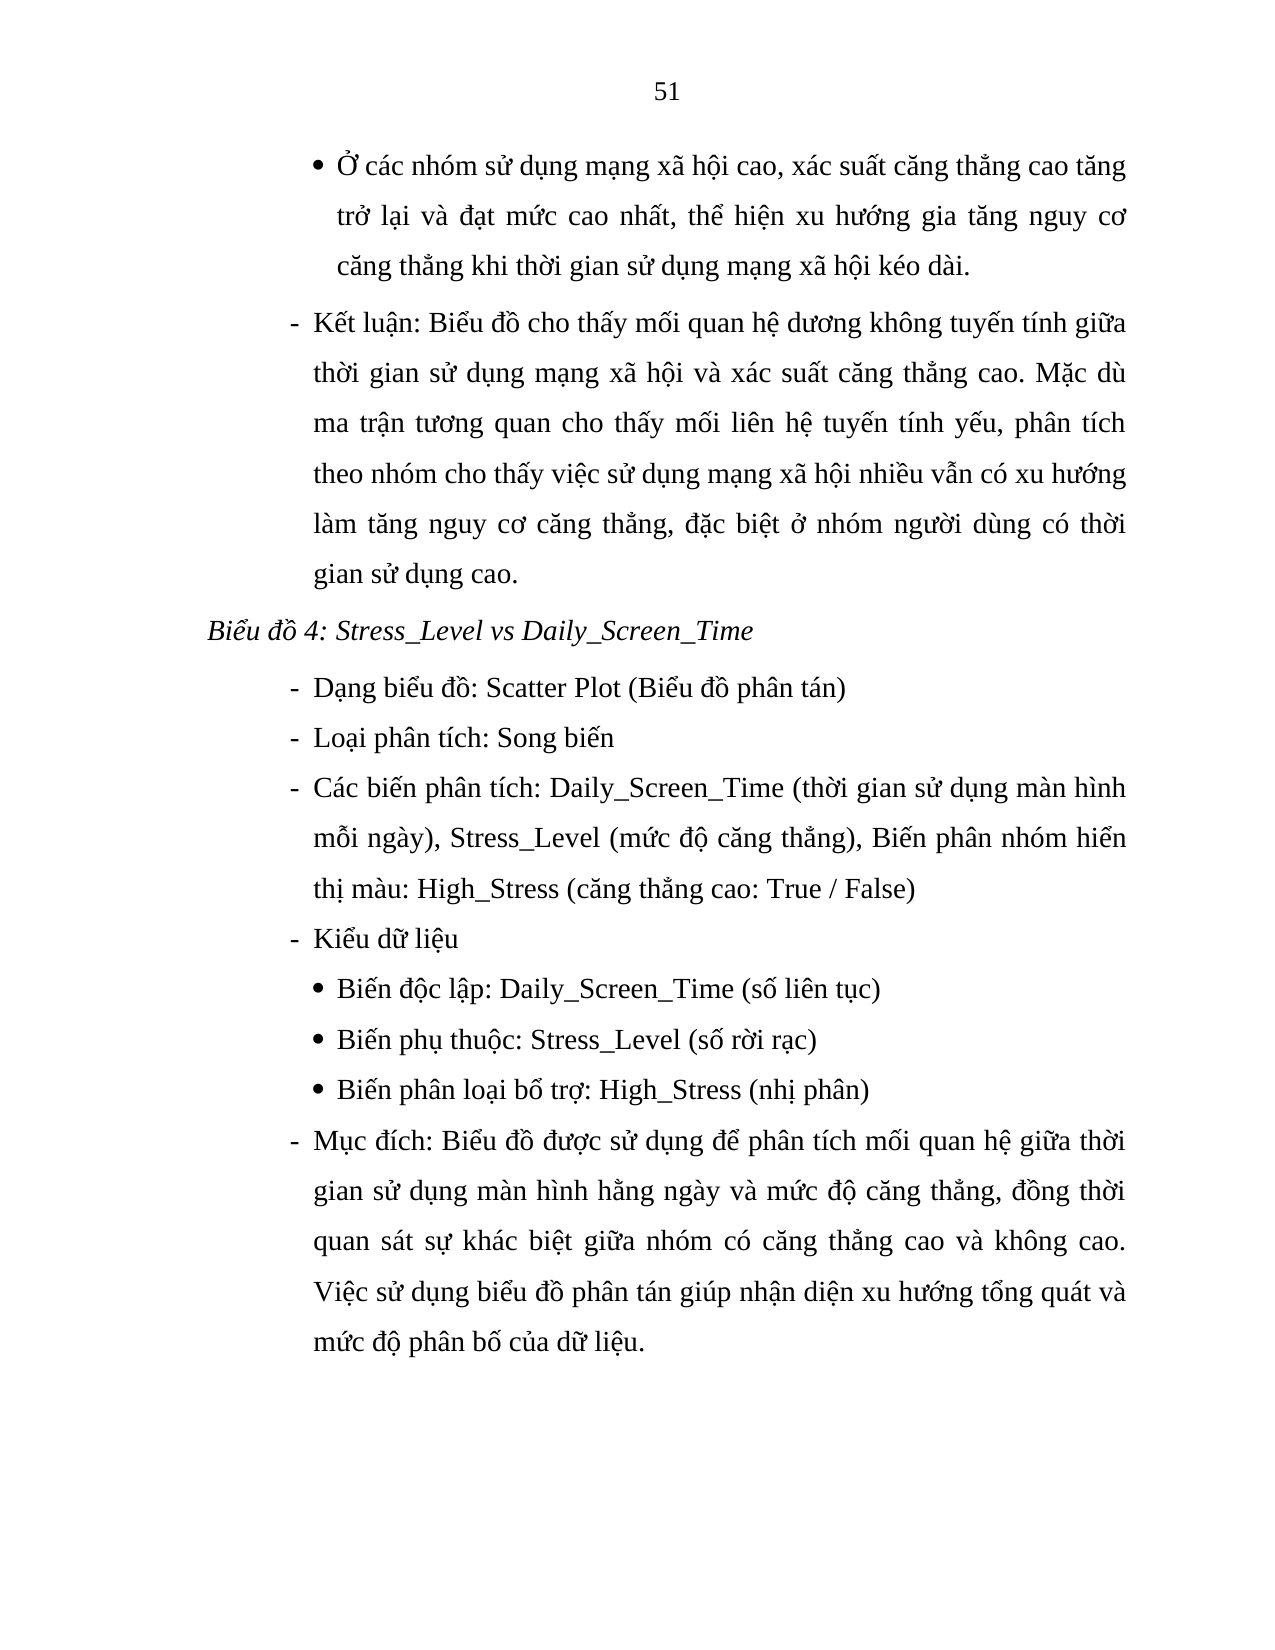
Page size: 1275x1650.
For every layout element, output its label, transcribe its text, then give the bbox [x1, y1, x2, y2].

list Mục đích: Biểu đồ được sử dụng để phân tích mối quan hệ giữa thời gian sử dụng màn hình hằng ngày và mức độ căng thẳng, đồng thời quan sát sự khác biệt giữa nhóm có căng thẳng cao và không cao. Việc sử dụng biểu đồ phân tán giúp nhận diện xu hướng tổng quát và mức độ phân bố của dữ liệu. [289, 1123, 1127, 1358]
list Kết luận: Biểu đồ cho thấy mối quan hệ dương không tuyến tính giữa thời gian sử dụng mạng xã hội và xác suất căng thẳng cao. Mặc dù ma trận tương quan cho thấy mối liên hệ tuyến tính yếu, phân tích theo nhóm cho thấy việc sử dụng mạng xã hội nhiều vẫn có xu hướng làm tăng nguy cơ căng thẳng, đặc biệt ở nhóm người dùng có thời gian sử dụng cao. [289, 305, 1127, 590]
list Dạng biểu đồ: Scatter Plot (Biểu đồ phân tán) [289, 670, 1127, 703]
text Biểu đồ 4: Stress_Level vs Daily_Screen_Time [207, 613, 1127, 647]
list Ở các nhóm sử dụng mạng xã hội cao, xác suất căng thẳng cao tăng trở lại và đạt mức cao nhất, thể hiện xu hướng gia tăng nguy cơ căng thẳng khi thời gian sử dụng mạng xã hội kéo dài. [313, 148, 1127, 282]
list Biến độc lập: Daily_Screen_Time (số liên tục) [313, 972, 1127, 1005]
list Loại phân tích: Song biến [289, 720, 1127, 753]
list Biến phân loại bổ trợ: High_Stress (nhị phân) [313, 1072, 1127, 1106]
list Kiểu dữ liệu [289, 921, 1127, 955]
list Các biến phân tích: Daily_Screen_Time (thời gian sử dụng màn hình mỗi ngày), Stress_Level (mức độ căng thẳng), Biến phân nhóm hiển thị màu: High_Stress (căng thẳng cao: True / False) [289, 770, 1127, 904]
list Biến phụ thuộc: Stress_Level (số rời rạc) [313, 1022, 1127, 1056]
